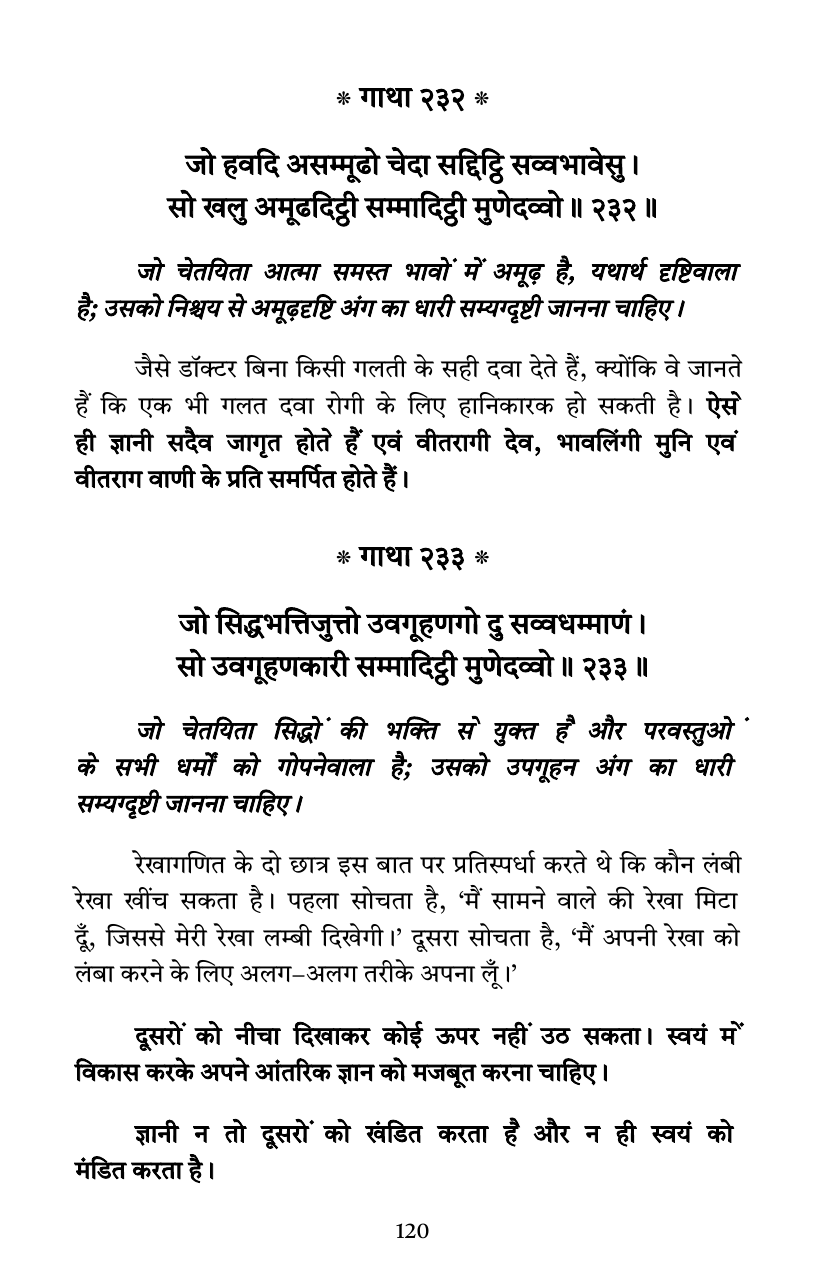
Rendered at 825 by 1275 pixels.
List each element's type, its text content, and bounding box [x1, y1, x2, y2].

text ज्ञानी न तो दूसरों को खंडित करता है और न ही स्वयं को मंडित करता है। [75, 1115, 750, 1185]
text दूसरों को नीचा दिखाकर कोई ऊपर नहीं उठ सकता। स्वयं में विकास करके अपने आंतरिक ज्ञान को मजबूत करना चाहिए। [75, 1017, 750, 1087]
text ⁕ गाथा २३२ ⁕ [75, 75, 750, 114]
text सो उवगूहणकारी सम्मादिट्ठी मुणेदव्वो॥ २३३॥ [75, 644, 750, 683]
text जैसे डॉक्टर बिना किसी गलती के सही दवा देते हैं, क्योंकि वे जानते हैं कि एक भी गलत दवा रोगी के लिए हानिकारक हो सकती है। ऐसे ही ज्ञानी सदैव जागृत होते हैं एवं वीतरागी देव, भावलिंगी मुनि एवं वीतराग वाणी के प्रति समर्पित होते हैं। [75, 351, 750, 493]
text जो चेतयिता आत्मा समस्त भावों में अमूढ़ है, यथार्थ दृष्टिवाला है; उसको निश्चय से अमूढ़दृष्टि अंग का धारी सम्यग्दृष्टी जानना चाहिए। [75, 253, 750, 322]
text जो चेतयिता सिद्धों की भक्ति से युक्त है और परवस्तुओं के सभी धर्मों को गोपनेवाला है; उसको उपगूहन अंग का धारी सम्यग्दृष्टी जानना चाहिए। [75, 712, 750, 818]
text सो खलु अमूढदिट्ठी सम्मादिट्ठी मुणेदव्वो॥ २३२॥ [75, 185, 750, 224]
text रेखागणित के दो छात्र इस बात पर प्रतिस्पर्धा करते थे कि कौन लंबी रेखा खींच सकता है। पहला सोचता है, ‘मैं सामने वाले की रेखा मिटा दूँ, जिससे मेरी रेखा लम्बी दिखेगी।’ दूसरा सोचता है, ‘मैं अपनी रेखा को लंबा करने के लिए अलग−अलग तरीके अपना लूँ।’ [75, 846, 750, 989]
text ⁕ गाथा २३३ ⁕ [75, 534, 750, 573]
text जो सिद्धभत्तिजुत्तो उवगूहणगो दु सव्वधम्माणं। [75, 602, 750, 640]
text जो हवदि असम्मूढो चेदा सद्दिट्ठि सव्वभावेसु। [75, 143, 750, 181]
